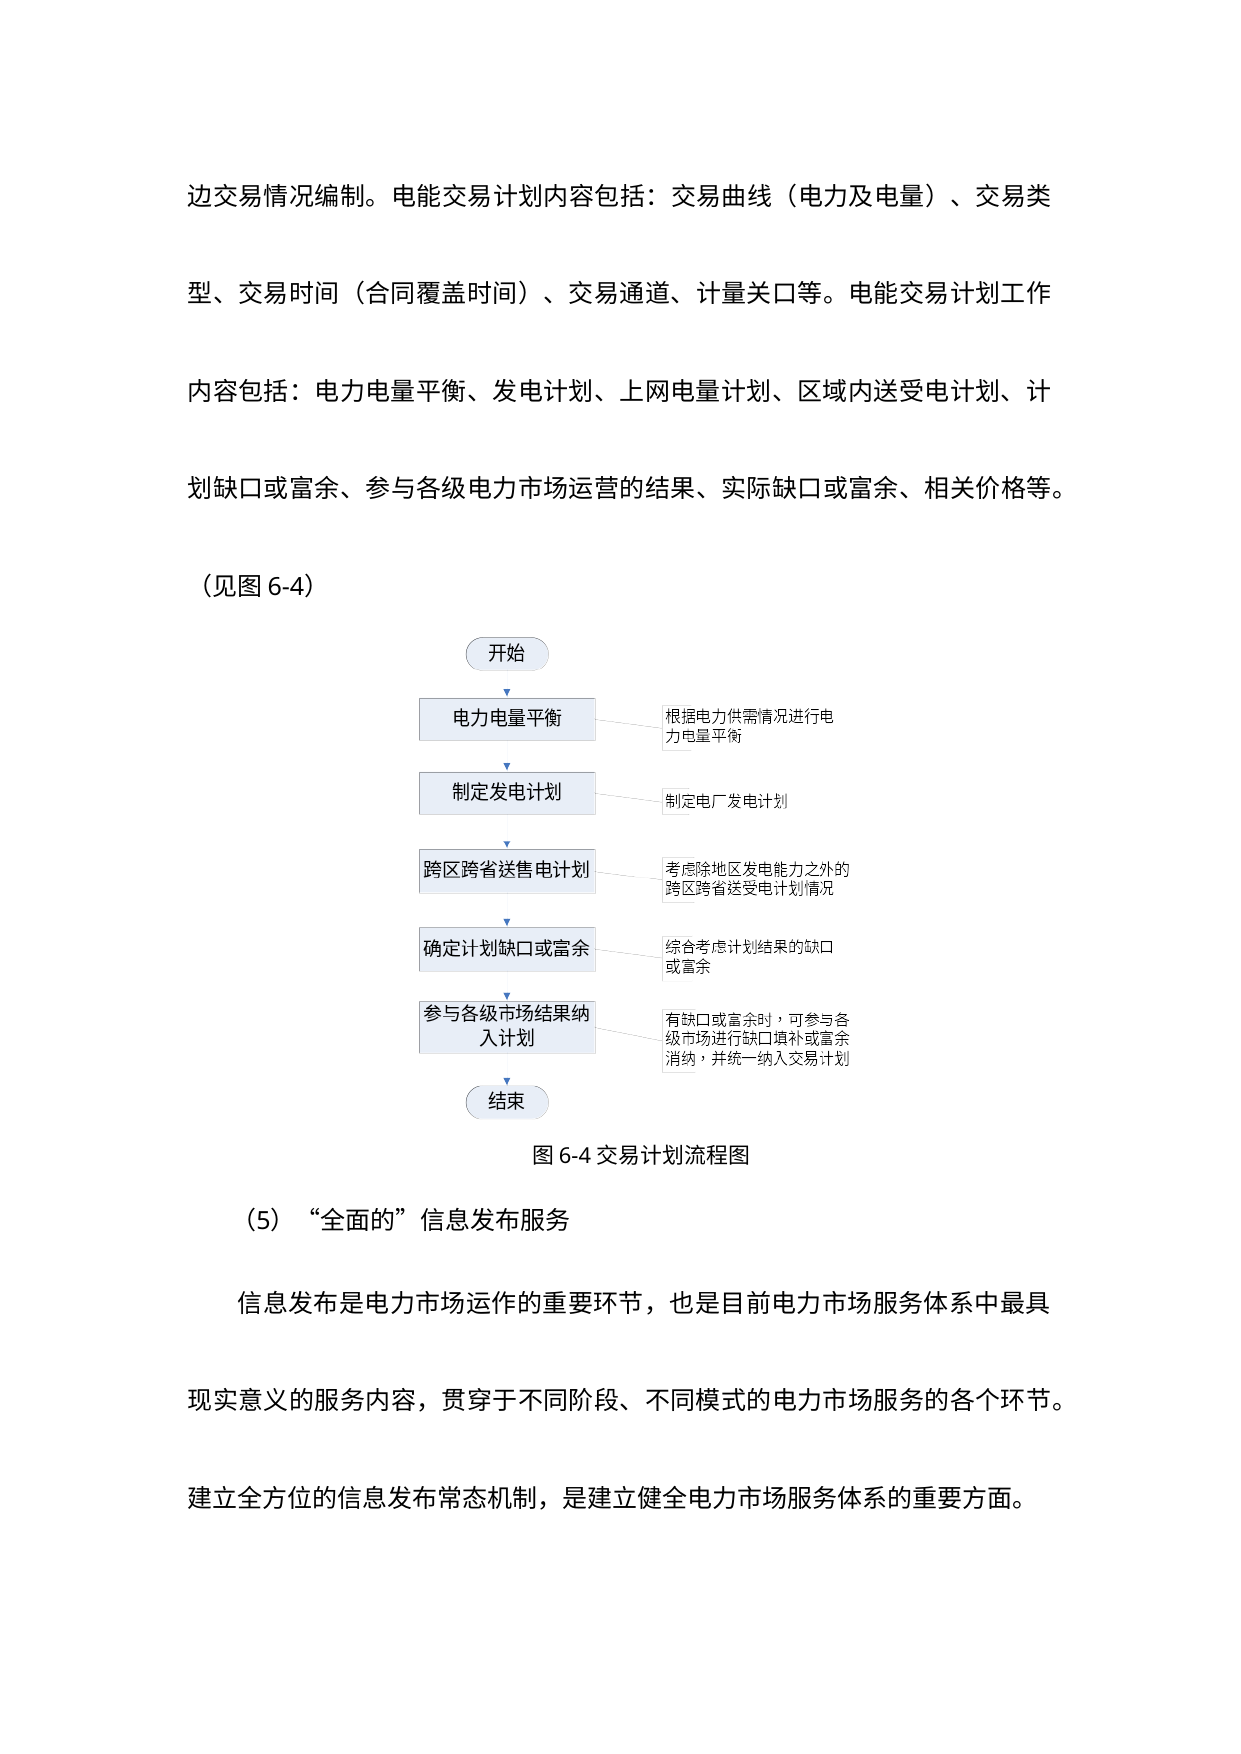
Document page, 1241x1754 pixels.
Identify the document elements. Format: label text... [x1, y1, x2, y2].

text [187, 162, 1053, 617]
text （5）“全面的”信息发布服务 [231, 1186, 1053, 1251]
text 图6-4 交易计划流程图 [187, 1137, 1053, 1170]
text 信息发布是电力市场运作的重要环节，也是目前电力市场服务体系中最具现实意义的服务内容，贯穿于不同阶段、不同模式的电力市场服务的各个环节。建立全方位的信息发布常态机制，是建立健全电力市场服务体系的重要方面。 [187, 1269, 1053, 1529]
